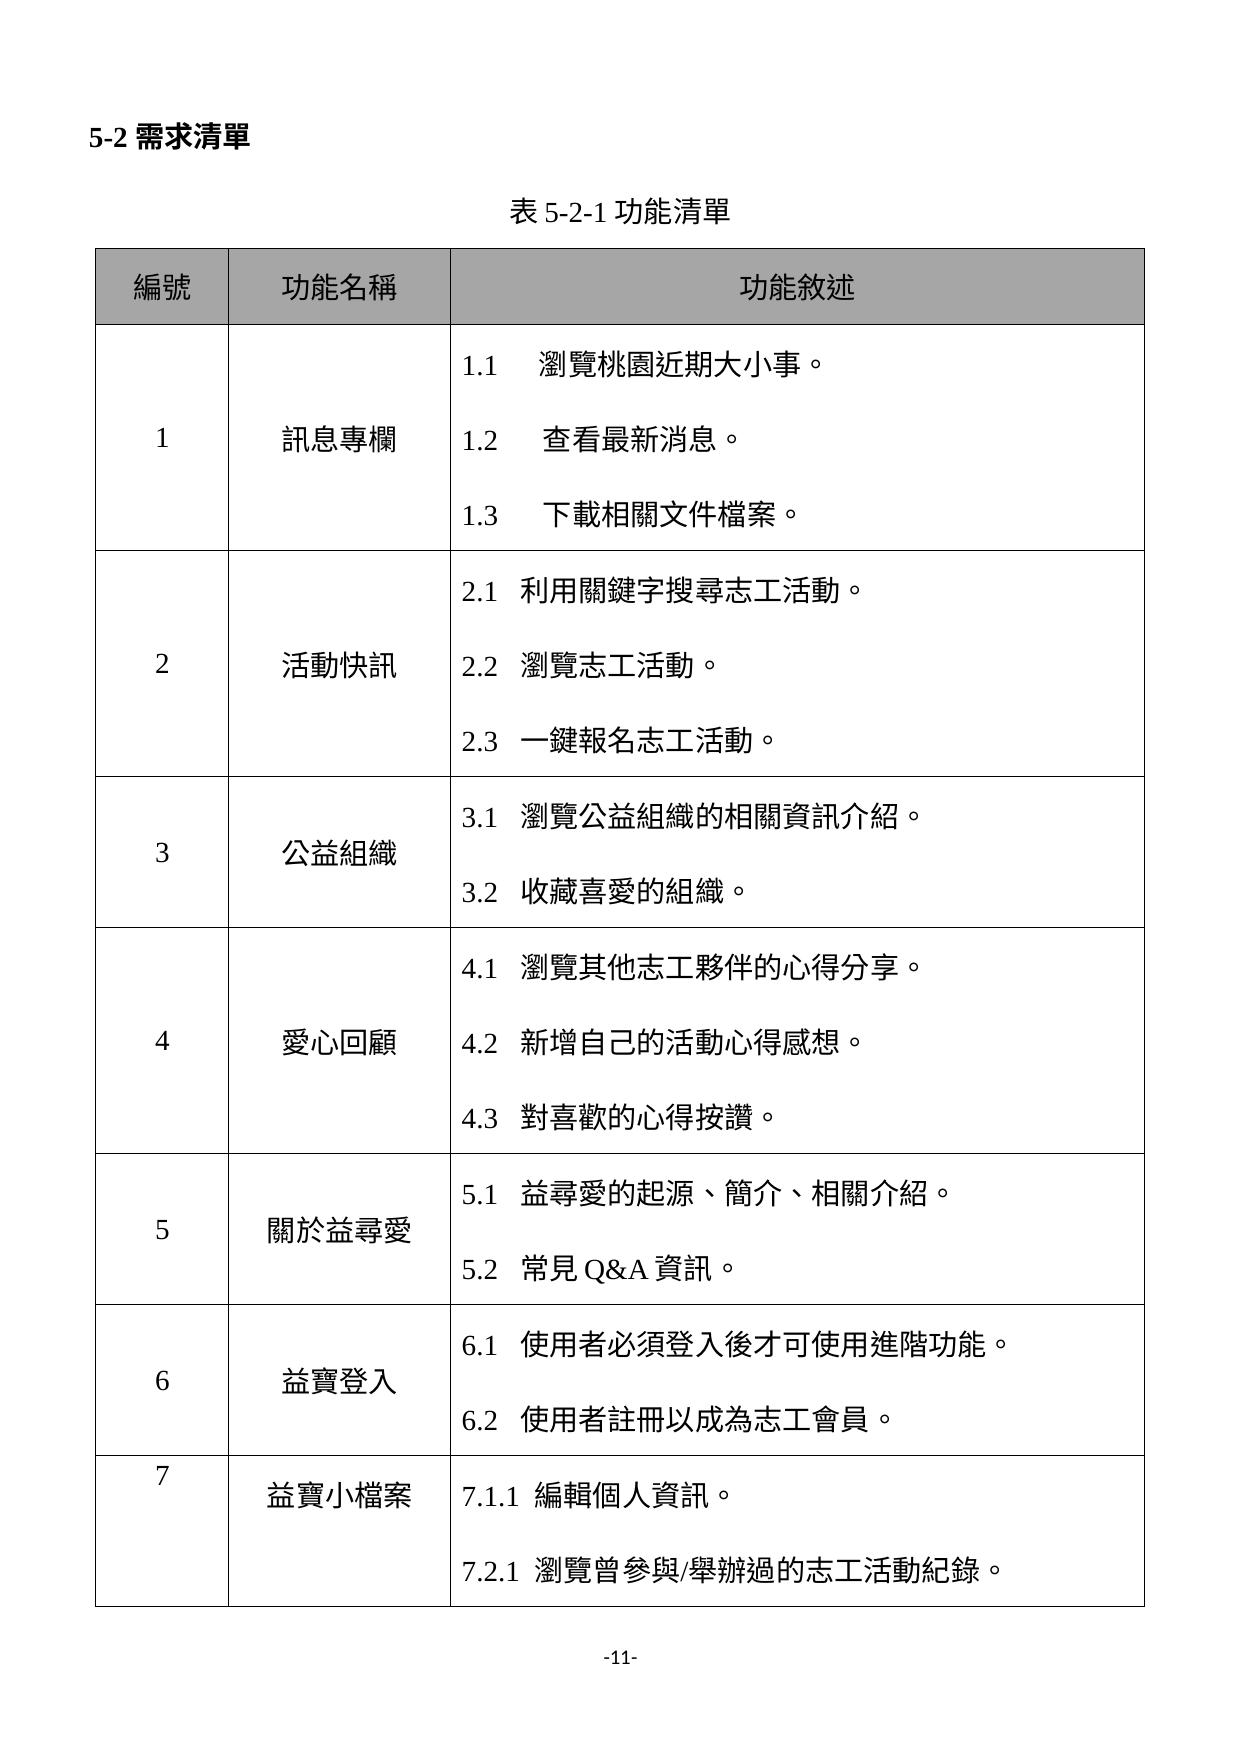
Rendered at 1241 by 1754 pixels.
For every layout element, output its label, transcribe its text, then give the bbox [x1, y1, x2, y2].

table_cell 6.1 使用者必須登入後才可使用進階功能。 6.2 使用者註冊以成為志工會員。 [451, 1305, 1144, 1455]
table_cell 6 [96, 1305, 228, 1455]
table_cell 訊息專欄 [229, 325, 450, 550]
table_cell 2 [96, 551, 228, 776]
table_cell 5 [96, 1154, 228, 1304]
table_cell 益寶小檔案 [229, 1456, 450, 1606]
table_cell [451, 1456, 1144, 1606]
text 5-2 需求清單 [89, 98, 1152, 173]
table_cell 編號 [96, 249, 228, 324]
table_cell 4.1 瀏覽其他志工夥伴的心得分享。 4.2 新增自己的活動心得感想。 4.3 對喜歡的心得按讚。 [451, 928, 1144, 1153]
table_cell 活動快訊 [229, 551, 450, 776]
table_cell 4 [96, 928, 228, 1153]
table_cell 公益組織 [229, 777, 450, 927]
table_cell 益寶登入 [229, 1305, 450, 1455]
table_cell 1 [96, 325, 228, 550]
table_cell 2.1 利用關鍵字搜尋志工活動。 2.2 瀏覽志工活動。 2.3 一鍵報名志工活動。 [451, 551, 1144, 776]
table_header 表5-2-1 功能清單 [96, 173, 1144, 248]
table_cell 關於益尋愛 [229, 1154, 450, 1304]
table_cell 3.1 瀏覽公益組織的相關資訊介紹。 3.2 收藏喜愛的組織。 [451, 777, 1144, 927]
table_cell 3 [96, 777, 228, 927]
table_cell 愛心回顧 [229, 928, 450, 1153]
table_cell 5.1 益尋愛的起源、簡介、相關介紹。 5.2 常見Q&A資訊。 [451, 1154, 1144, 1304]
table_cell 7 [96, 1456, 228, 1606]
table_cell 功能敘述 [451, 249, 1144, 324]
table_cell 功能名稱 [229, 249, 450, 324]
table_cell 瀏覽桃園近期大小事。 查看最新消息。 下載相關文件檔案。 [451, 325, 1144, 550]
